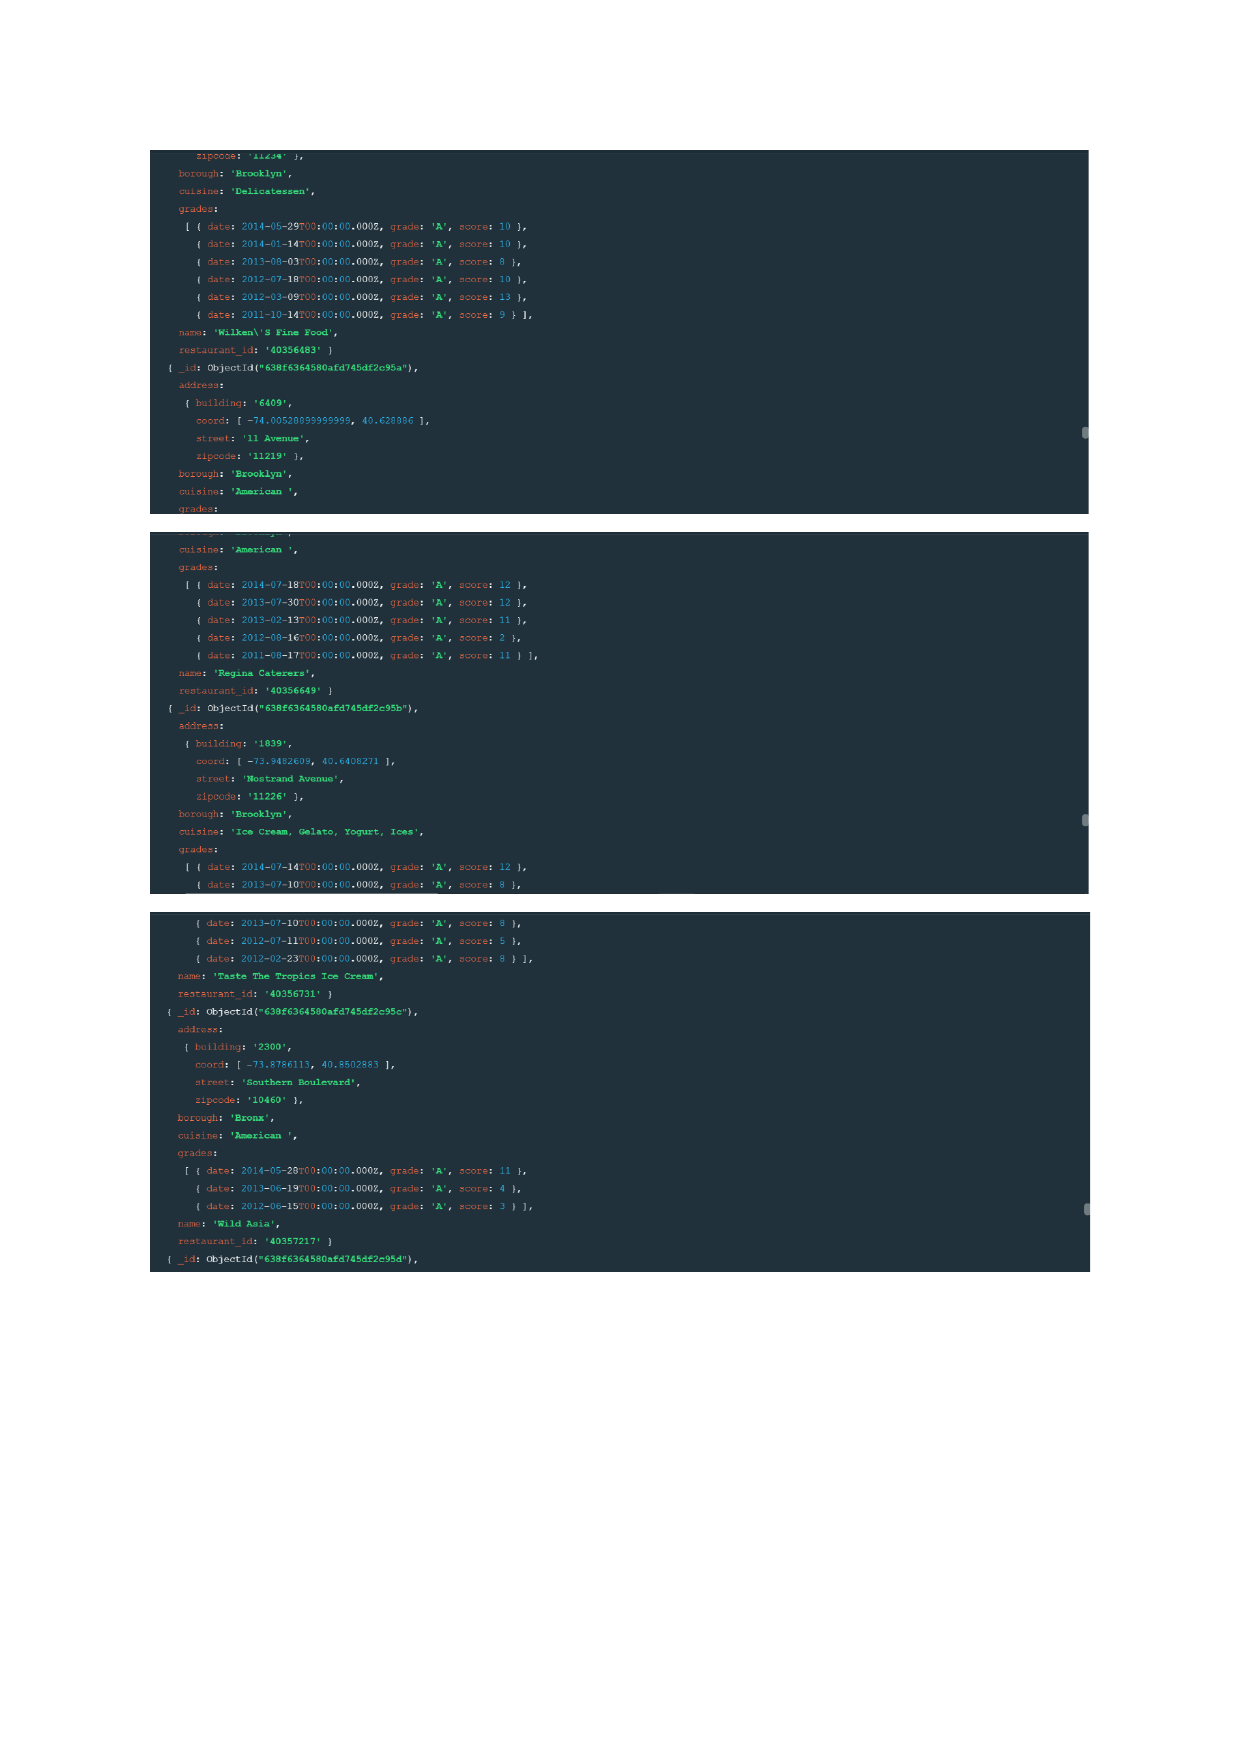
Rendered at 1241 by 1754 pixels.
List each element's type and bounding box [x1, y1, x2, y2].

picture [150, 912, 1091, 1272]
picture [150, 532, 1089, 894]
picture [150, 150, 1089, 514]
